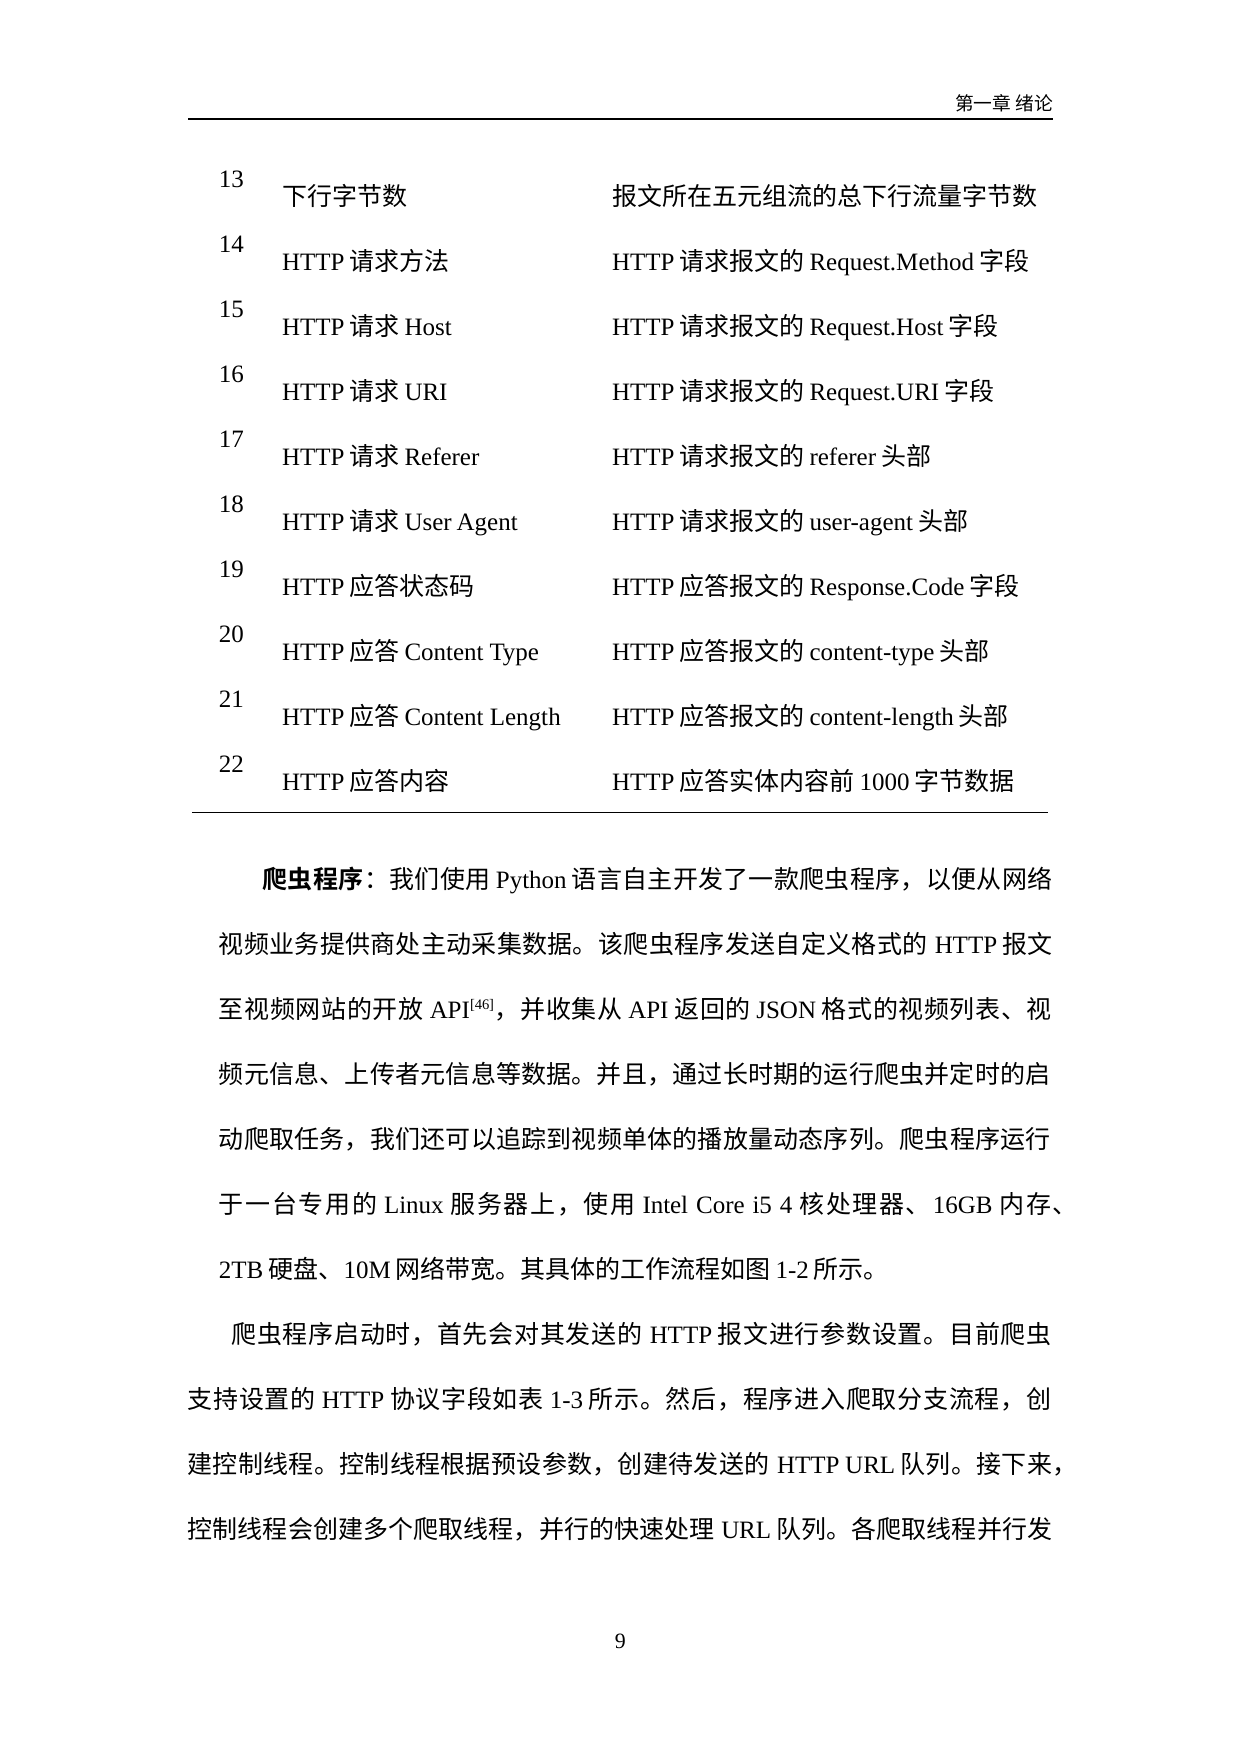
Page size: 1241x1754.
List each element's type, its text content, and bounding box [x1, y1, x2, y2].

table_cell HTTP请求Referer [271, 422, 601, 487]
table_cell HTTP请求报文的user-agent头部 [601, 487, 1048, 552]
table_cell HTTP请求Host [271, 292, 601, 357]
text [187, 1301, 1053, 1561]
table_cell 18 [192, 487, 271, 552]
table_cell 15 [192, 292, 271, 357]
table_cell 14 [192, 227, 271, 292]
table_cell 19 [192, 552, 271, 617]
table_cell HTTP应答报文的Response.Code字段 [601, 552, 1048, 617]
table_cell HTTP应答状态码 [271, 552, 601, 617]
table_cell 16 [192, 357, 271, 422]
table_cell 20 [192, 617, 271, 682]
table_cell HTTP请求报文的Request.Host字段 [601, 292, 1048, 357]
table_cell HTTP请求报文的referer头部 [601, 422, 1048, 487]
table_cell HTTP请求报文的Request.URI字段 [601, 357, 1048, 422]
table_cell HTTP请求方法 [271, 227, 601, 292]
table_cell HTTP应答报文的content-length头部 [601, 682, 1048, 747]
table_cell HTTP请求报文的Request.Method字段 [601, 227, 1048, 292]
table_cell 21 [192, 682, 271, 747]
table_cell HTTP应答Content Type [271, 617, 601, 682]
table_cell HTTP应答Content Length [271, 682, 601, 747]
table_cell 13 [192, 162, 271, 227]
table_cell HTTP请求User Agent [271, 487, 601, 552]
table_cell HTTP请求URI [271, 357, 601, 422]
table_cell HTTP应答实体内容前1000字节数据 [601, 747, 1048, 812]
table_cell 22 [192, 747, 271, 812]
table_cell 17 [192, 422, 271, 487]
table_cell HTTP应答内容 [271, 747, 601, 812]
table_cell 报文所在五元组流的总下行流量字节数 [601, 162, 1048, 227]
text 爬虫程序：我们使用Python语言自主开发了一款爬虫程序，以便从网络视频业务提供商处主动采集数据。该爬虫程序发送自定义格式的HTTP报文至视频网站的开放API[46]，并收集从API返回的JSON格式的视频列表、视频元信息、上传者元信息等数据。并且，通过长时期的运行爬虫并定时的启动爬取任务，我们还可以追踪到视频单体的播放量动态序列。爬虫程序运行于一台专用的Linux服务器上，使用Intel Core i5 4核处理器、16GB内存、2TB硬盘、10M网络带宽。其具体的工作流程如图1-2所示。 [219, 846, 1053, 1301]
table_cell 下行字节数 [271, 162, 601, 227]
table_cell HTTP应答报文的content-type头部 [601, 617, 1048, 682]
